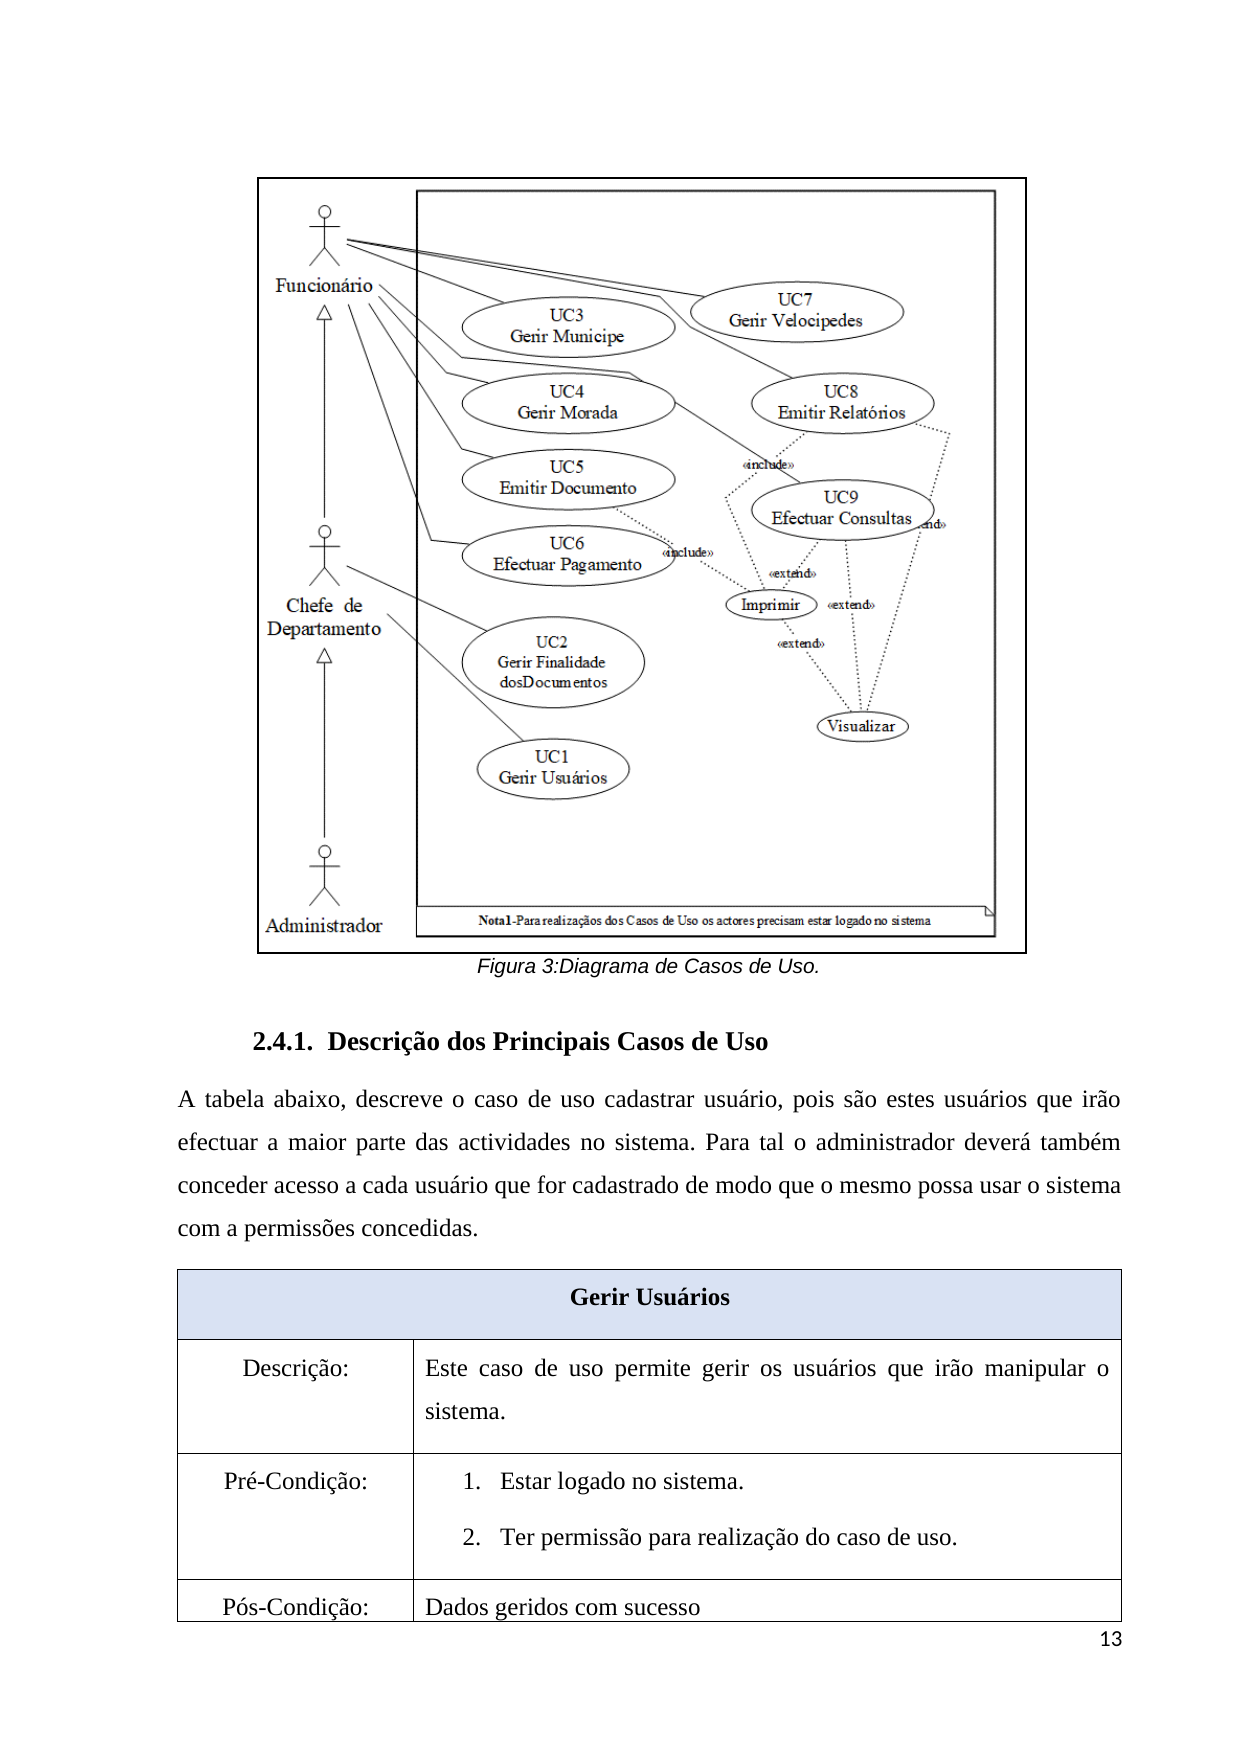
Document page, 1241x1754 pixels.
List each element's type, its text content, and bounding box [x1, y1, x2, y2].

text A tabela abaixo, descreve o caso de uso cadastrar usuário, pois são estes usuários que irão efectuar a maior parte das actividades no sistema. Para tal o administrador deverá também conceder acesso a cada usuário que for cadastrado de modo que o mesmo possa usar o sistema com a permissões concedidas. [177, 1084, 1122, 1242]
table_cell Estar logado no sistema. Ter permissão para realização do caso de uso. [414, 1454, 1121, 1579]
table_cell Descrição: [178, 1340, 413, 1453]
table_cell Pós-Condição: [178, 1580, 413, 1621]
table_cell Este caso de uso permite gerir os usuários que irão manipular o sistema. [414, 1340, 1121, 1453]
table_cell Dados geridos com sucesso [414, 1580, 1121, 1621]
table_header Gerir Usuários [178, 1270, 1121, 1339]
table_cell Pré-Condição: [178, 1454, 413, 1579]
picture [259, 179, 1025, 950]
text Descrição dos Principais Casos de Uso [252, 1025, 1122, 1056]
